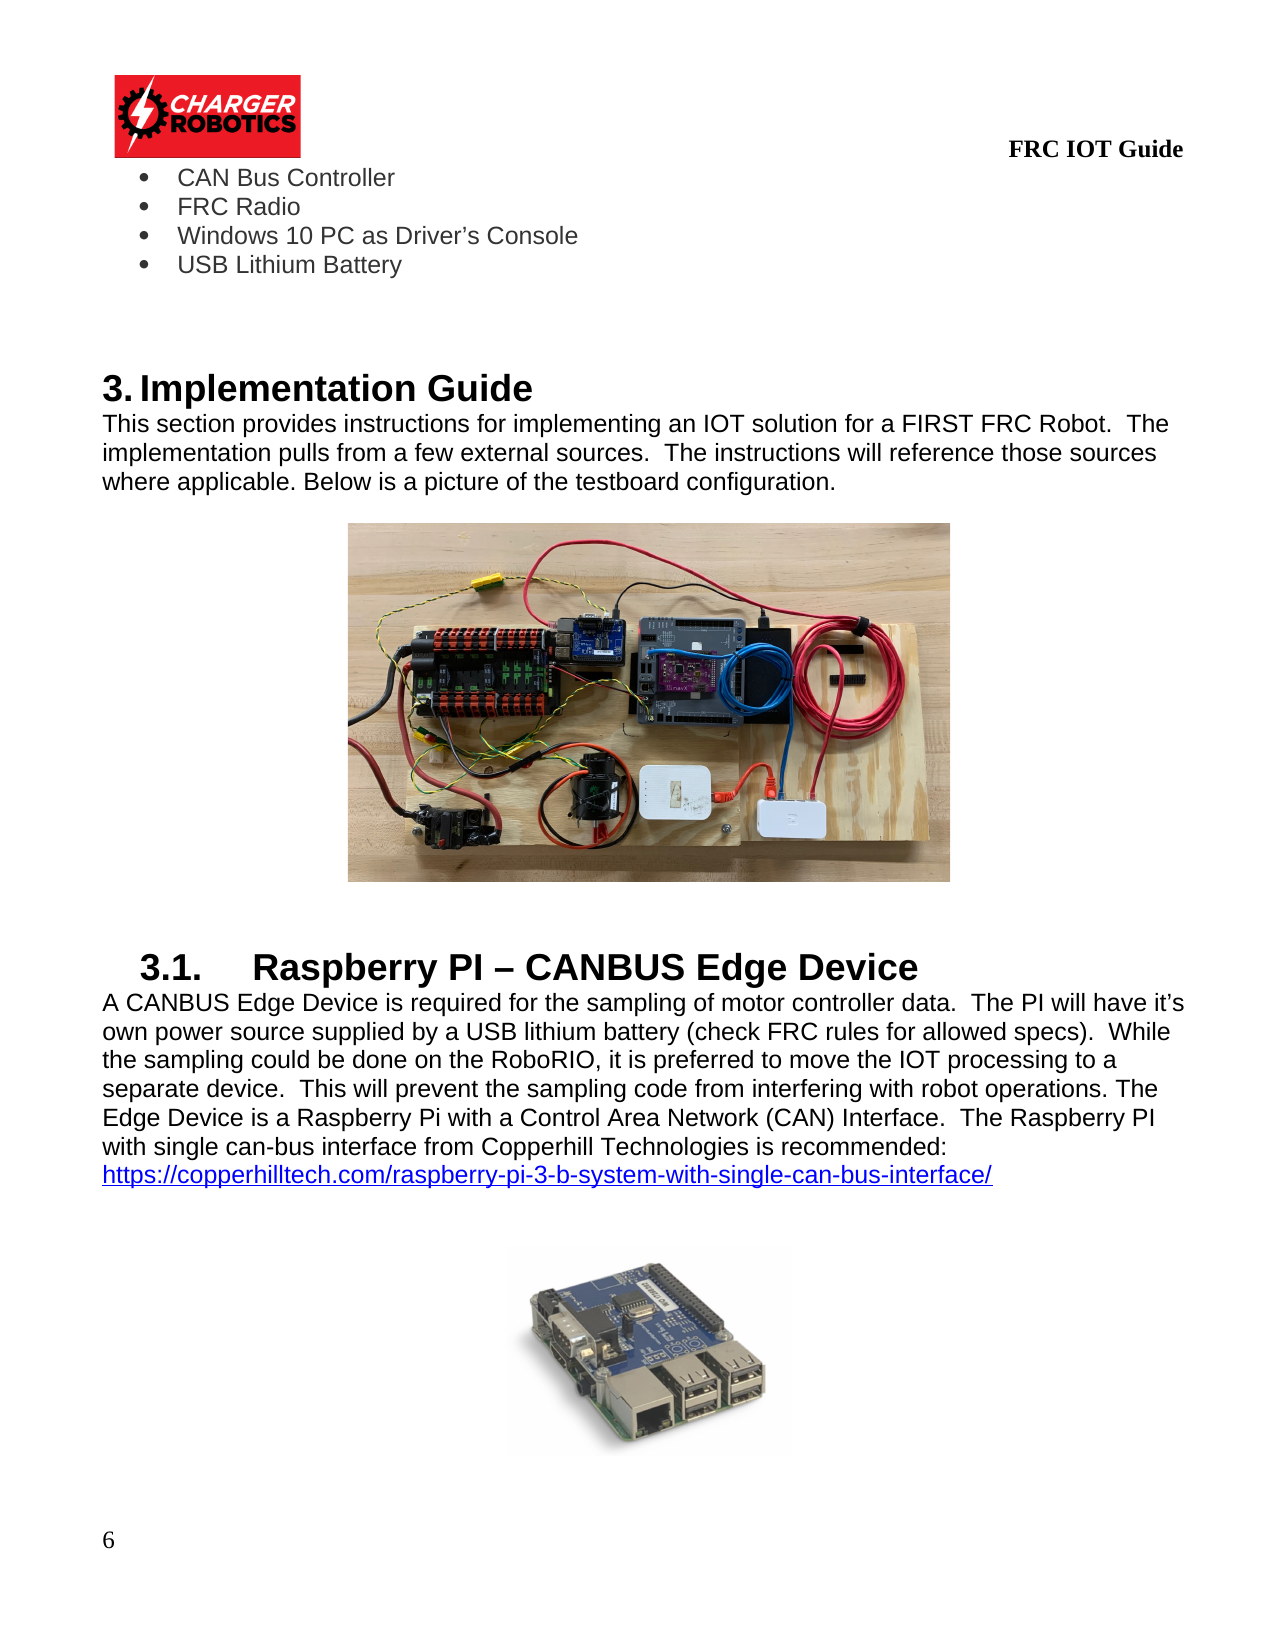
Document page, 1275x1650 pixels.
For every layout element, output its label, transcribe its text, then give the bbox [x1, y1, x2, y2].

subtitle Raspberry PI – CANBUS Edge Device [139, 945, 1196, 988]
list USB Lithium Battery [139, 250, 1196, 279]
picture [114, 75, 301, 158]
text This section provides instructions for implementing an IOT solution for a FIRST FRC Robot. The implementation pulls from a few external sources. The instructions will reference those sources where applicable. Below is a picture of the testboard configuration. [102, 409, 1196, 495]
subtitle Implementation Guide [102, 366, 1196, 409]
list CAN Bus Controller [139, 163, 1196, 192]
list Windows 10 PC as Driver’s Console [139, 221, 1196, 250]
picture [347, 523, 951, 882]
picture [505, 1246, 793, 1456]
list FRC Radio [139, 192, 1196, 221]
text A CANBUS Edge Device is required for the sampling of motor controller data. The PI will have it’s own power source supplied by a USB lithium battery (check FRC rules for allowed specs). While the sampling could be done on the RoboRIO, it is preferred to move the IOT processing to a separate device. This will prevent the sampling code from interfering with robot operations. The Edge Device is a Raspberry Pi with a Control Area Network (CAN) Interface. The Raspberry PI with single can-bus interface from Copperhill Technologies is recommended: https://copperhilltech.com/raspberry-pi-3-b-system-with-single-can-bus-interface/ [102, 988, 1196, 1189]
